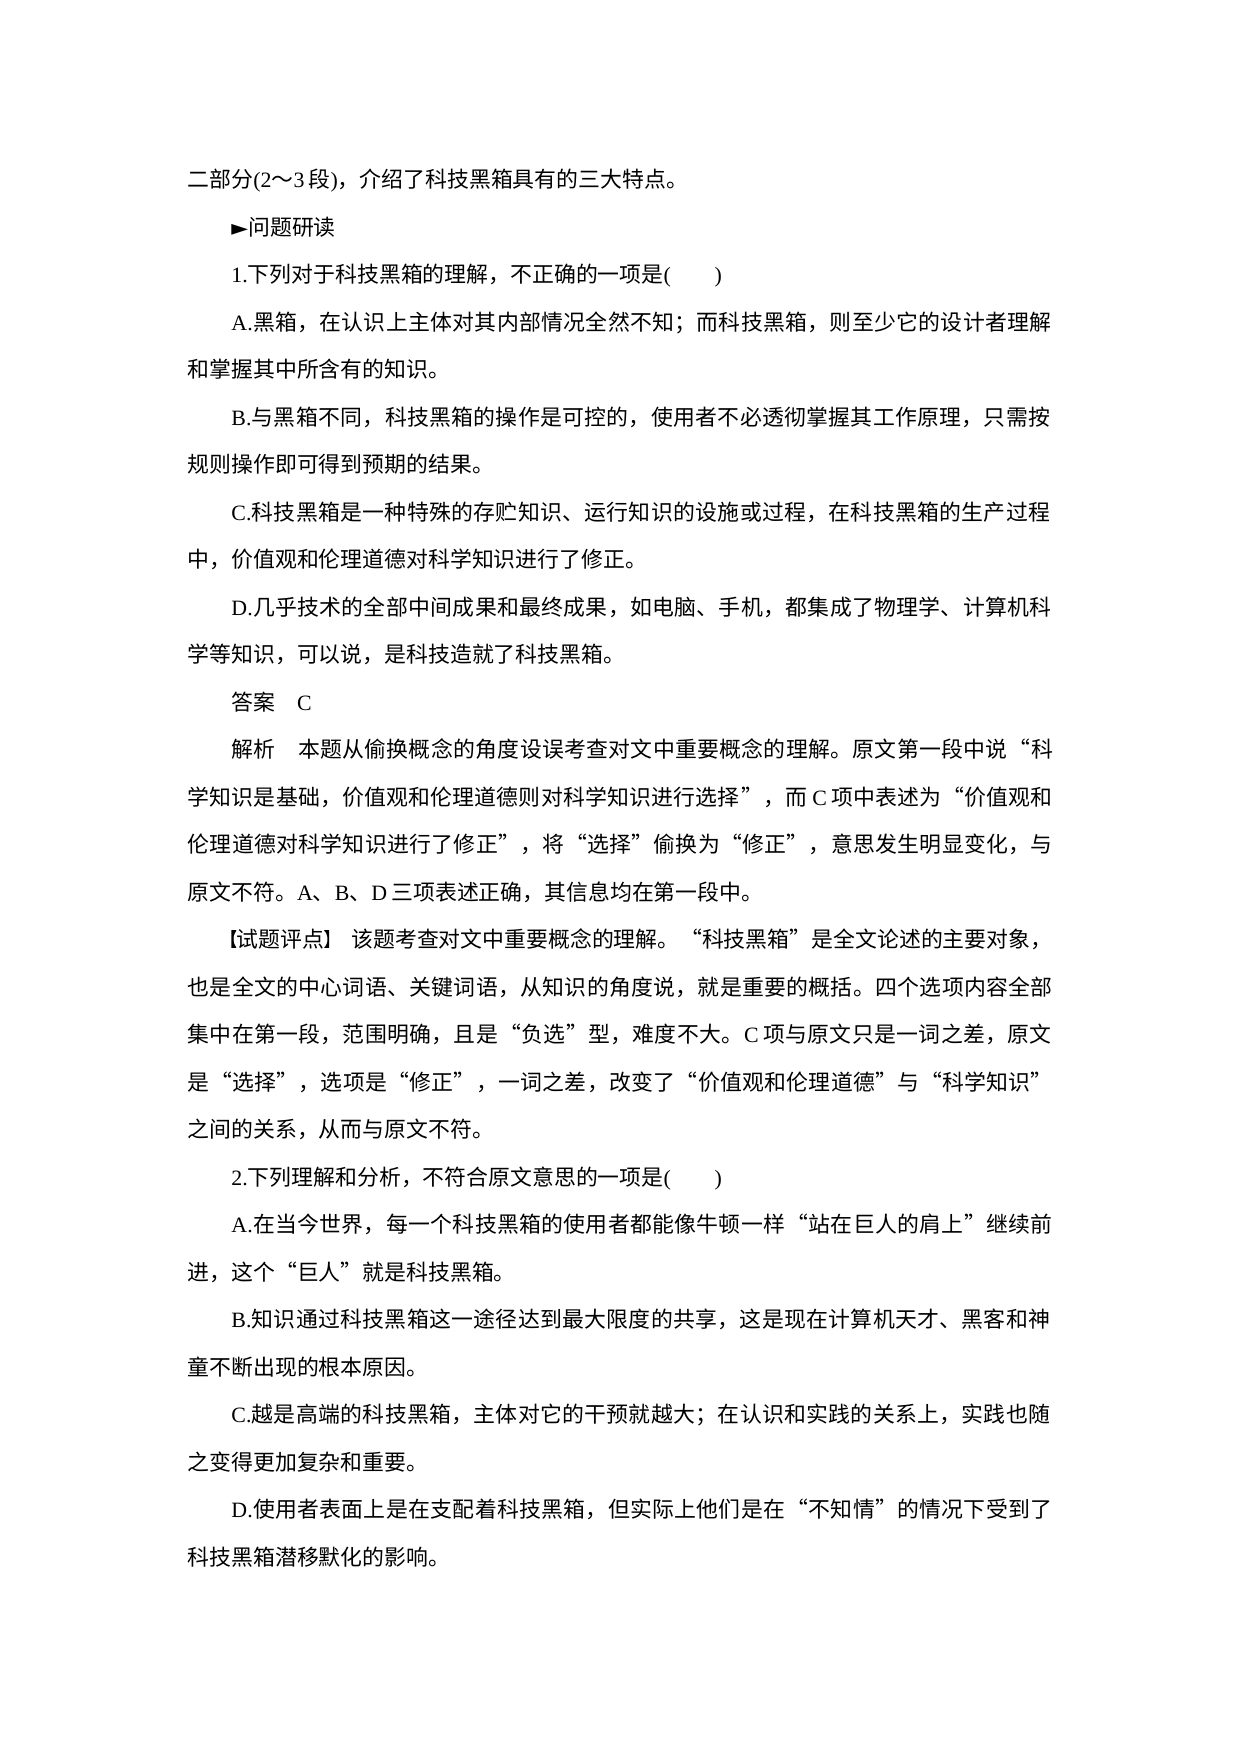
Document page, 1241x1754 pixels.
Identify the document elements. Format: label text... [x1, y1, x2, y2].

text 1.下列对于科技黑箱的理解，不正确的一项是( ) [187, 257, 1053, 289]
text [187, 162, 1053, 194]
picture [231, 930, 237, 948]
picture [324, 930, 330, 948]
text C.越是高端的科技黑箱，主体对它的干预就越大；在认识和实践的关系上，实践也随之变得更加复杂和重要。 [187, 1397, 1053, 1476]
text C.科技黑箱是一种特殊的存贮知识、运行知识的设施或过程，在科技黑箱的生产过程中，价值观和伦理道德对科学知识进行了修正。 [187, 494, 1053, 574]
text ►问题研读 [187, 209, 1053, 241]
text A.在当今世界，每一个科技黑箱的使用者都能像牛顿一样“站在巨人的肩上”继续前进，这个“巨人”就是科技黑箱。 [187, 1207, 1053, 1286]
text D.使用者表面上是在支配着科技黑箱，但实际上他们是在“不知情”的情况下受到了科技黑箱潜移默化的影响。 [187, 1492, 1053, 1571]
text 答案 C [187, 684, 1053, 716]
text A.黑箱，在认识上主体对其内部情况全然不知；而科技黑箱，则至少它的设计者理解和掌握其中所含有的知识。 [187, 304, 1053, 384]
text 2.下列理解和分析，不符合原文意思的一项是( ) [187, 1159, 1053, 1191]
text B.与黑箱不同，科技黑箱的操作是可控的，使用者不必透彻掌握其工作原理，只需按规则操作即可得到预期的结果。 [187, 399, 1053, 479]
text B.知识通过科技黑箱这一途径达到最大限度的共享，这是现在计算机天才、黑客和神童不断出现的根本原因。 [187, 1302, 1053, 1381]
text 试题评点 该题考查对文中重要概念的理解。“科技黑箱”是全文论述的主要对象，也是全文的中心词语、关键词语，从知识的角度说，就是重要的概括。四个选项内容全部集中在第一段，范围明确，且是“负选”型，难度不大。C项与原文只是一词之差，原文是“选择”，选项是“修正”，一词之差，改变了“价值观和伦理道德”与“科学知识”之间的关系，从而与原文不符。 [187, 922, 1053, 1144]
text D.几乎技术的全部中间成果和最终成果，如电脑、手机，都集成了物理学、计算机科学等知识，可以说，是科技造就了科技黑箱。 [187, 589, 1053, 669]
text 解析 本题从偷换概念的角度设误考查对文中重要概念的理解。原文第一段中说“科学知识是基础，价值观和伦理道德则对科学知识进行选择”，而C项中表述为“价值观和伦理道德对科学知识进行了修正”，将“选择”偷换为“修正”，意思发生明显变化，与原文不符。A、B、D三项表述正确，其信息均在第一段中。 [187, 732, 1053, 906]
